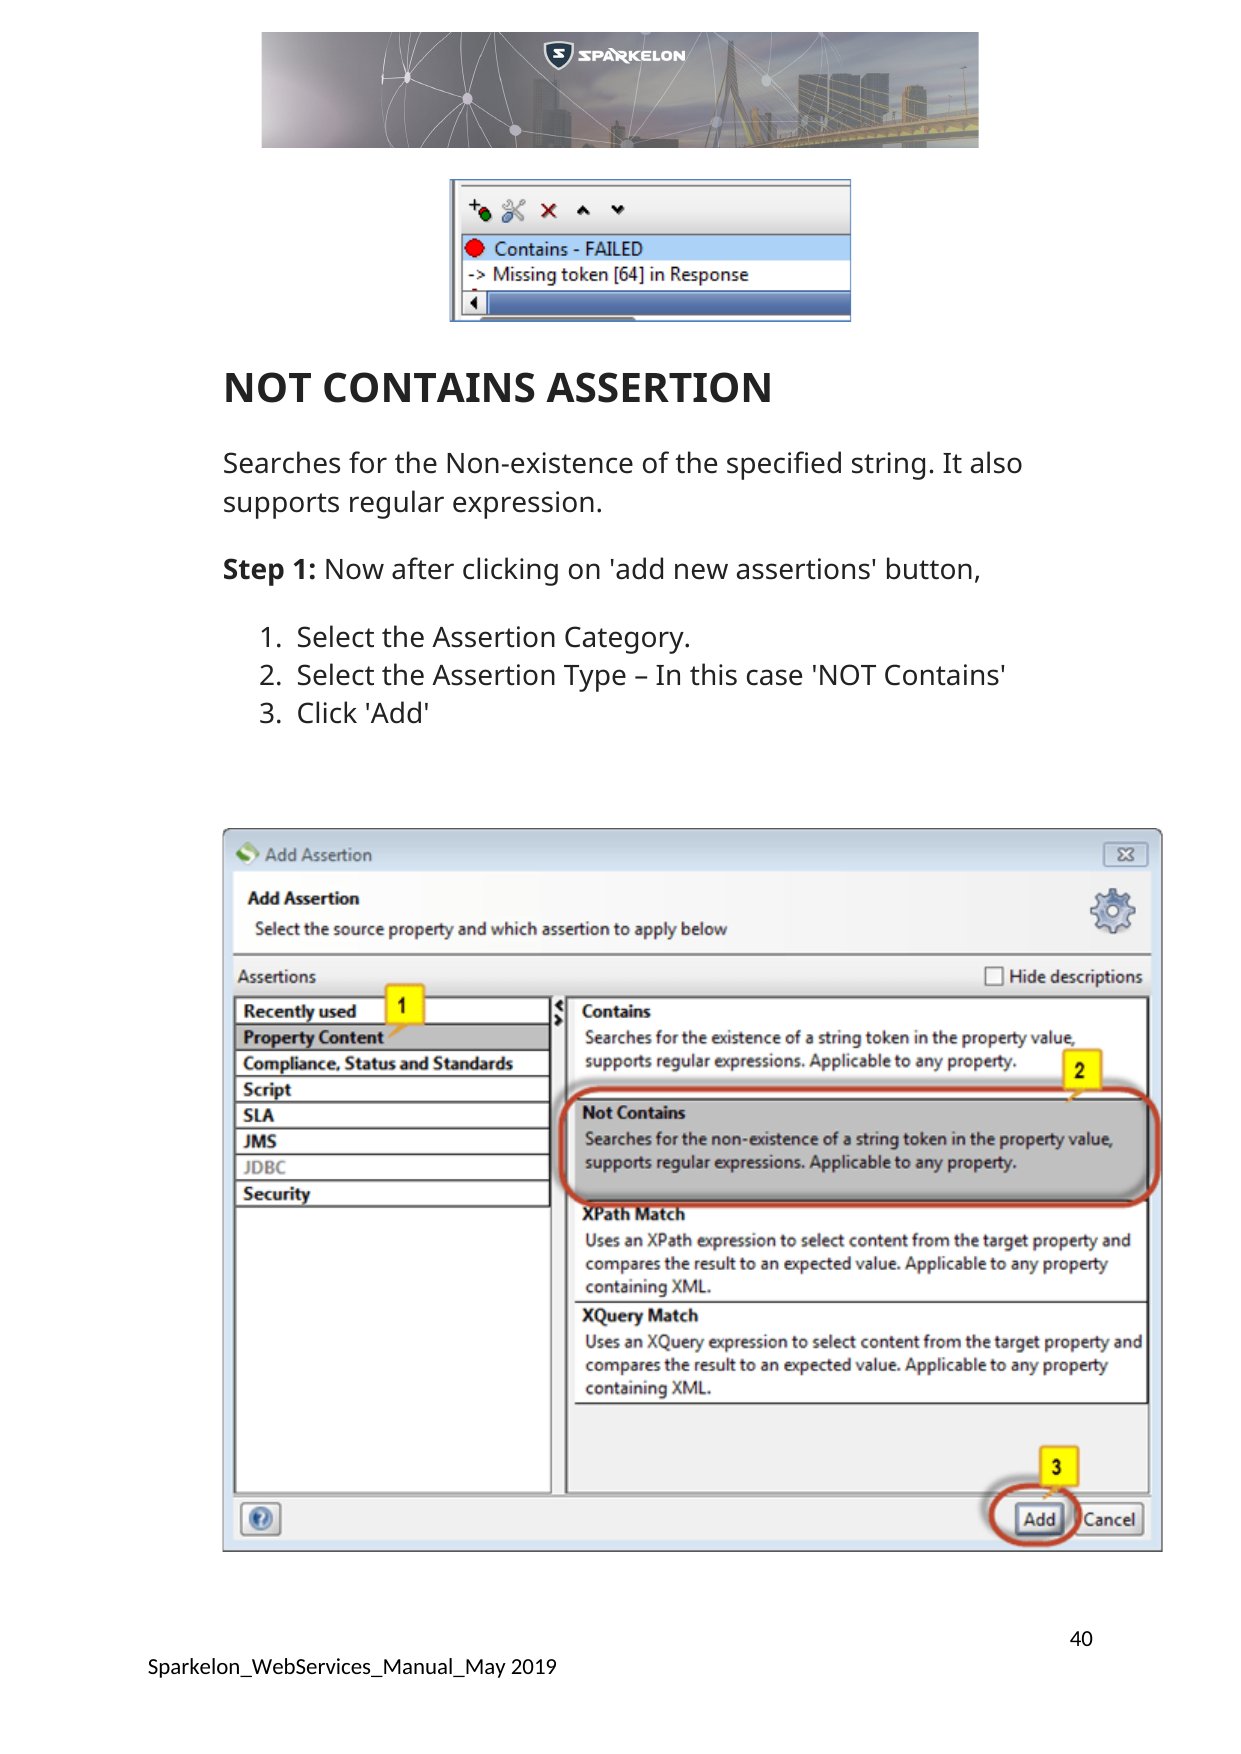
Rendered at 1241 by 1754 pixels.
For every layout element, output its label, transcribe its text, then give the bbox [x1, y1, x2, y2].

picture [449, 179, 852, 322]
list Select the Assertion Type – In this case 'NOT Contains' [259, 655, 1093, 694]
text NOT CONTAINS ASSERTION [223, 359, 1093, 414]
text Step 1: Now after clicking on 'add new assertions' button, [223, 549, 1093, 588]
picture [261, 32, 979, 148]
list Select the Assertion Category. [259, 617, 1093, 655]
picture [222, 828, 1163, 1552]
list Click 'Add' [259, 694, 1093, 732]
text Searches for the Non-existence of the specified string. It also supports regular expression. [223, 444, 1093, 520]
